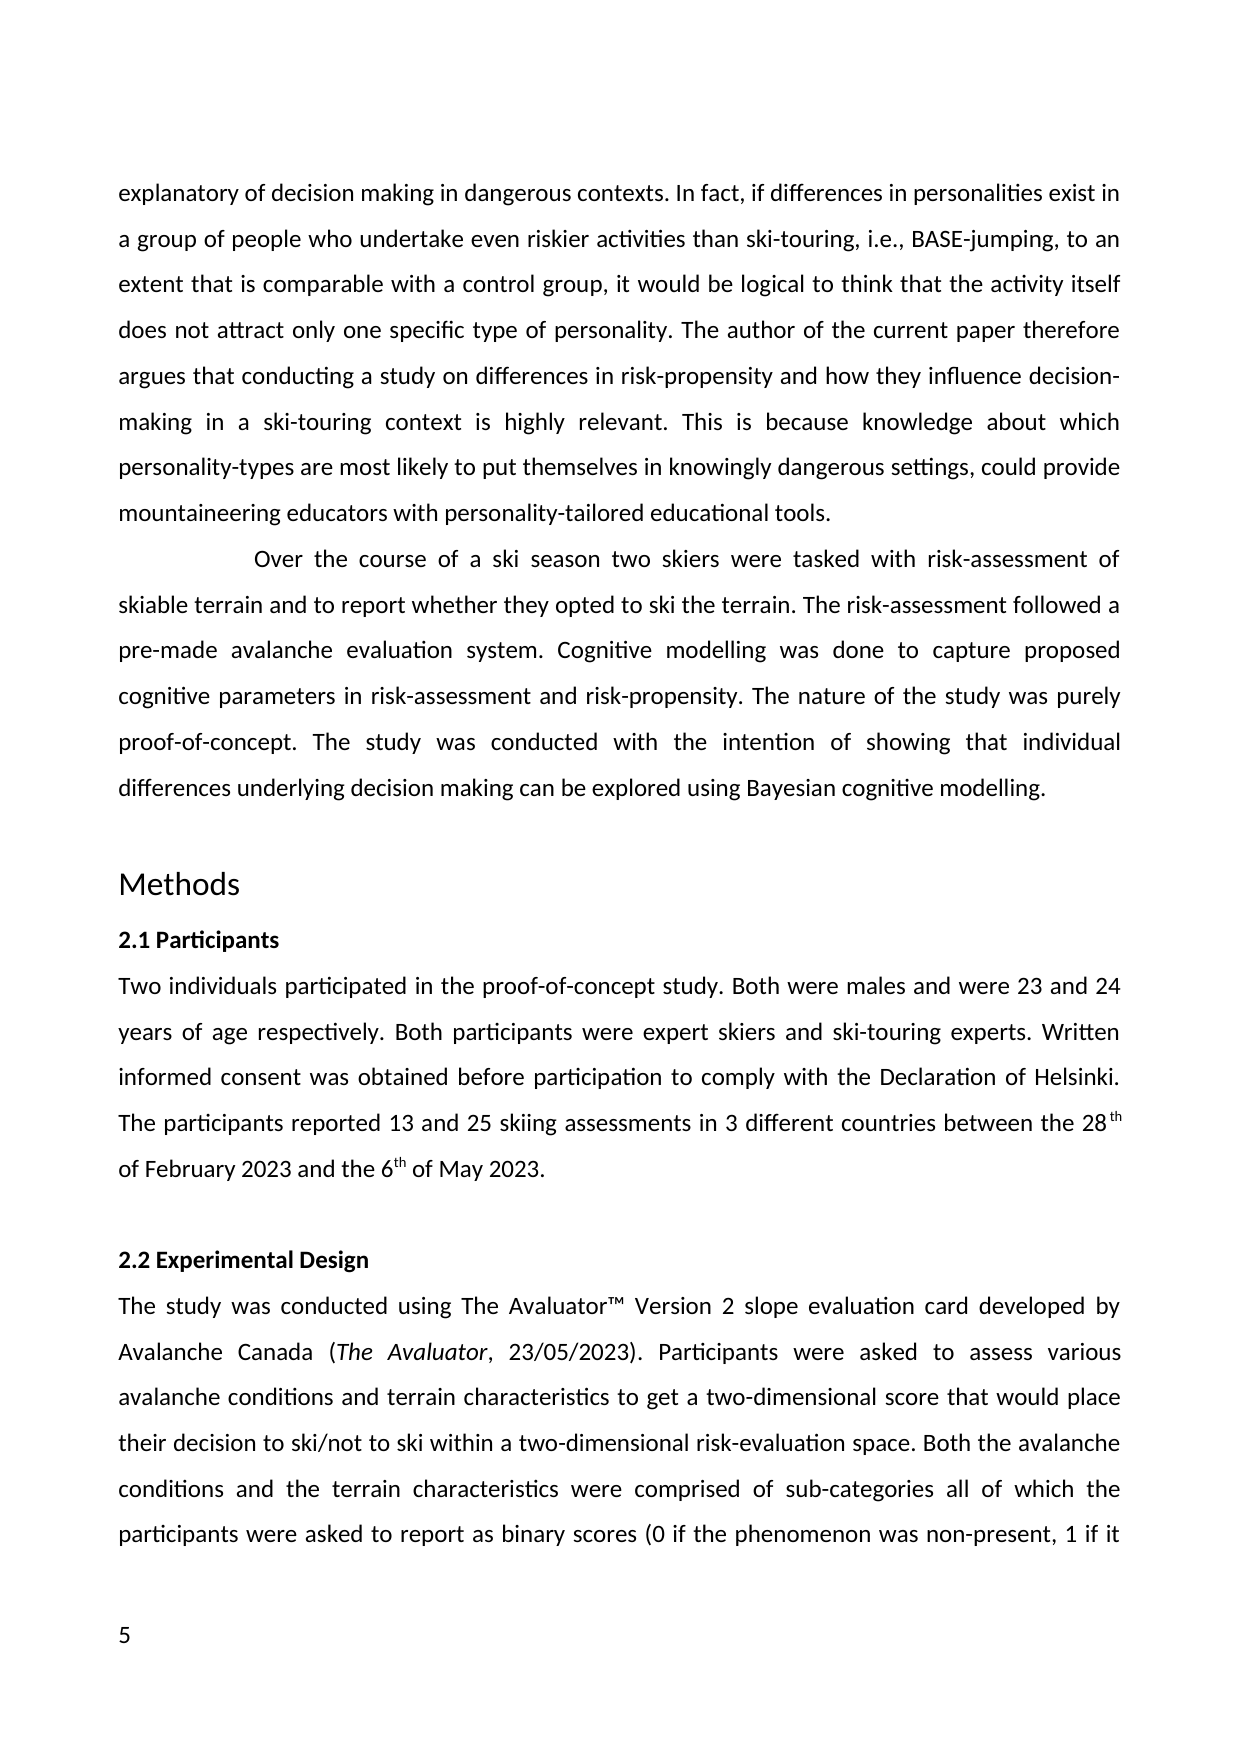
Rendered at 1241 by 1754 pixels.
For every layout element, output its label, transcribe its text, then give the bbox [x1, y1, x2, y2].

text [118, 177, 1122, 528]
text Methods [118, 863, 1122, 904]
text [118, 1290, 1122, 1549]
text Over the course of a ski season two skiers were tasked with risk-assessment of skiable terrain and to report whether they opted to ski the terrain. The risk-assessment followed a pre-made avalanche evaluation system. Cognitive modelling was done to capture proposed cognitive parameters in risk-assessment and risk-propensity. The nature of the study was purely proof-of-concept. The study was conducted with the intention of showing that individual differences underlying decision making can be explored using Bayesian cognitive modelling. [118, 543, 1122, 802]
text Two individuals participated in the proof-of-concept study. Both were males and were 23 and 24 years of age respectively. Both participants were expert skiers and ski-touring experts. Written informed consent was obtained before participation to comply with the Declaration of Helsinki. The participants reported 13 and 25 skiing assessments in 3 different countries between the 28th of February 2023 and the 6th of May 2023. [118, 970, 1122, 1183]
text 2.1 Participants [118, 924, 1122, 955]
list Experimental Design [118, 1244, 1122, 1275]
